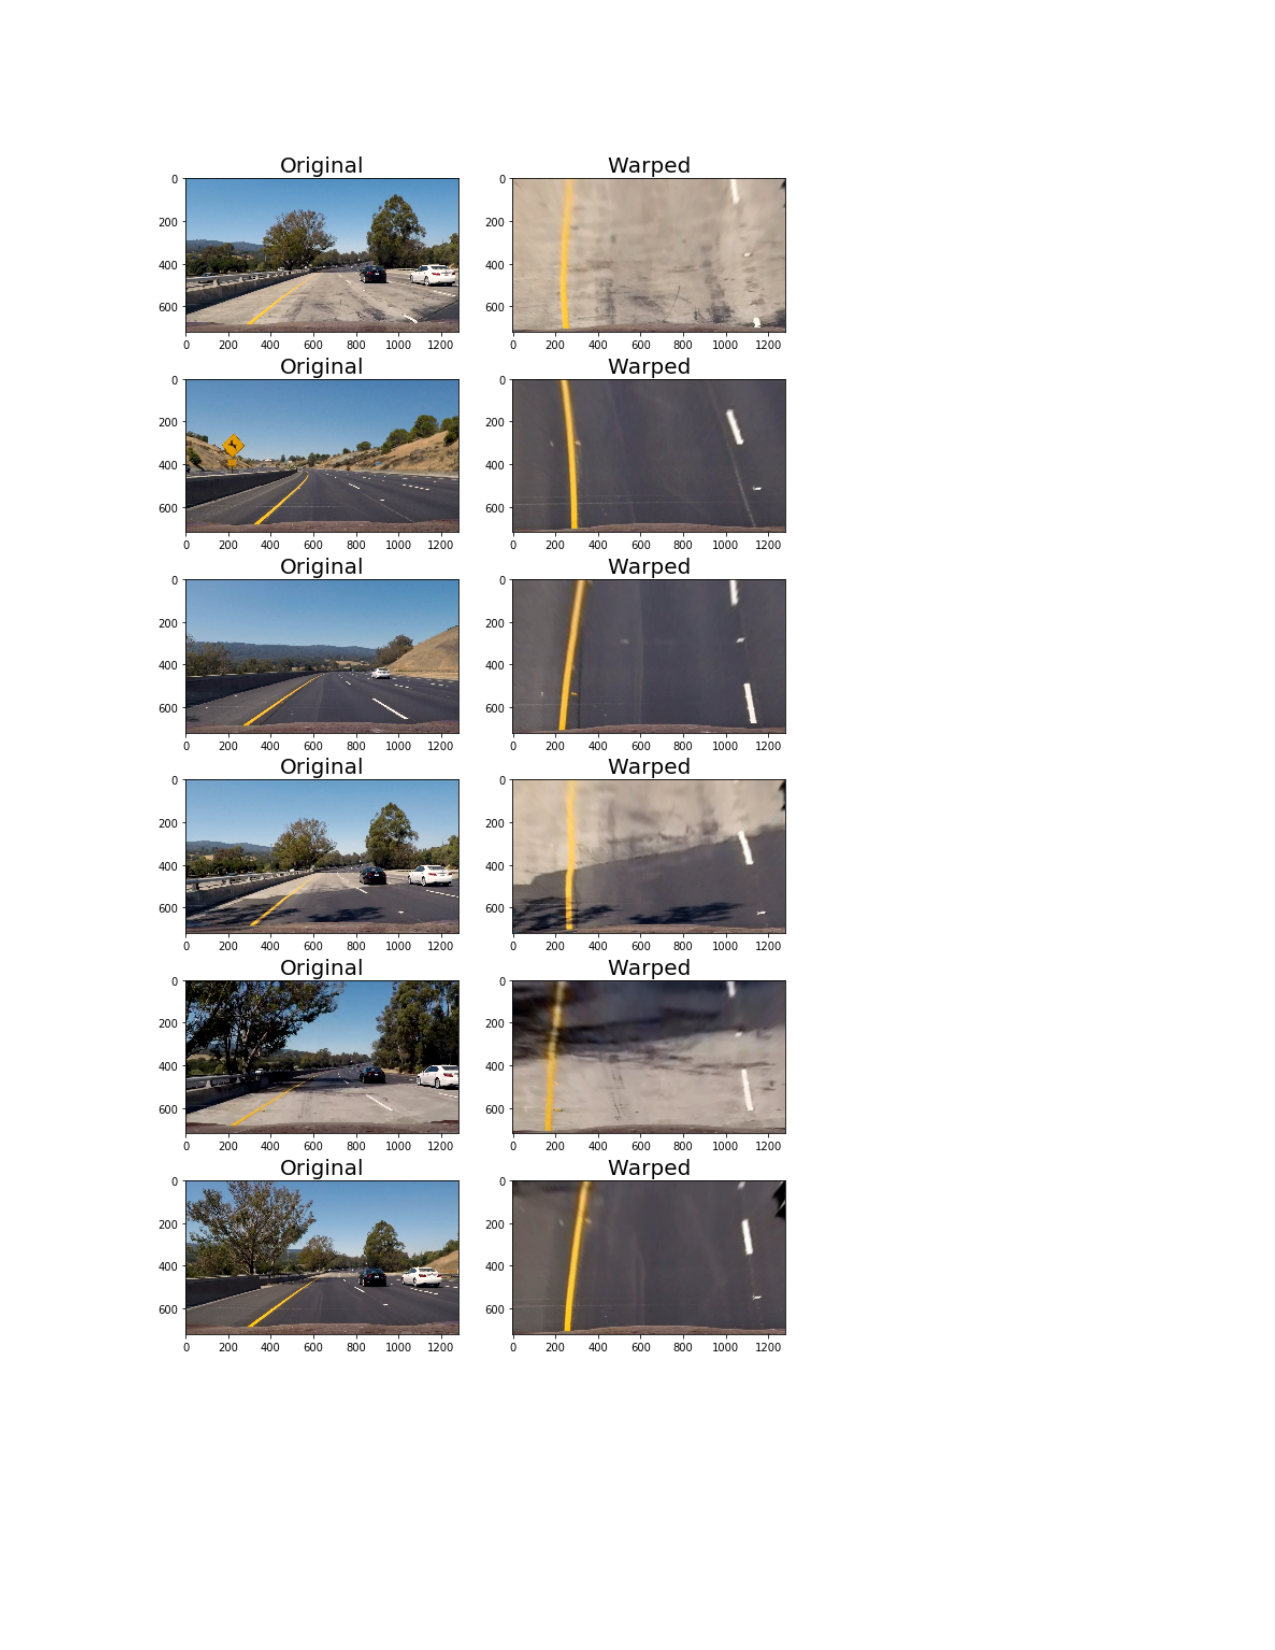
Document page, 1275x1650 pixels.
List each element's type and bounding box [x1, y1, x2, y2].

picture [150, 150, 796, 1360]
